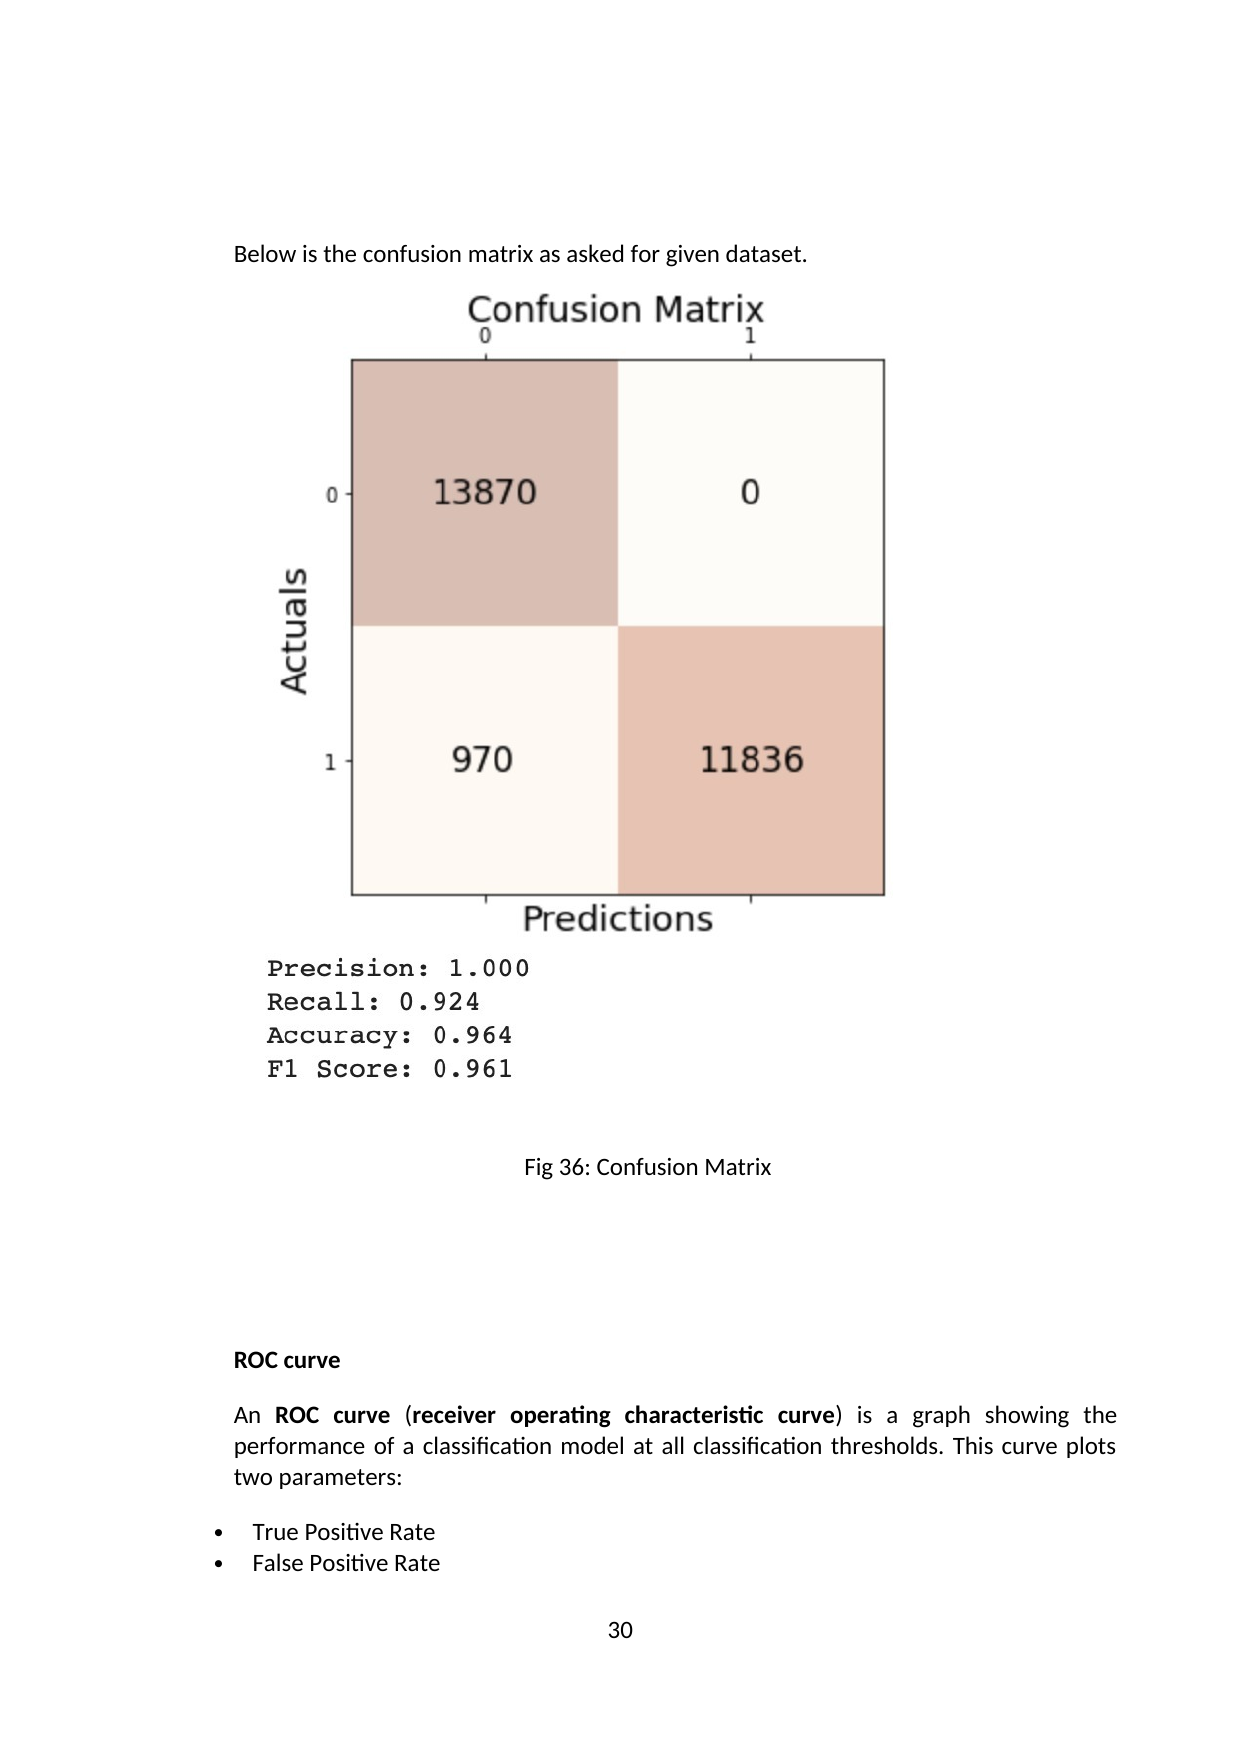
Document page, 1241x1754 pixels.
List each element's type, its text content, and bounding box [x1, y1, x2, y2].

text ROC curve [233, 1344, 1118, 1374]
text Fig 36: Confusion Matrix [177, 1151, 1118, 1181]
list True Positive Rate [215, 1516, 1118, 1547]
text An ROC curve (receiver operating characteristic curve) is a graph showing the performance of a classification model at all classification thresholds. This curve plots two parameters: [233, 1399, 1118, 1491]
picture [233, 268, 1175, 1090]
text Below is the confusion matrix as asked for given dataset. [233, 238, 1118, 268]
list False Positive Rate [215, 1547, 1118, 1577]
